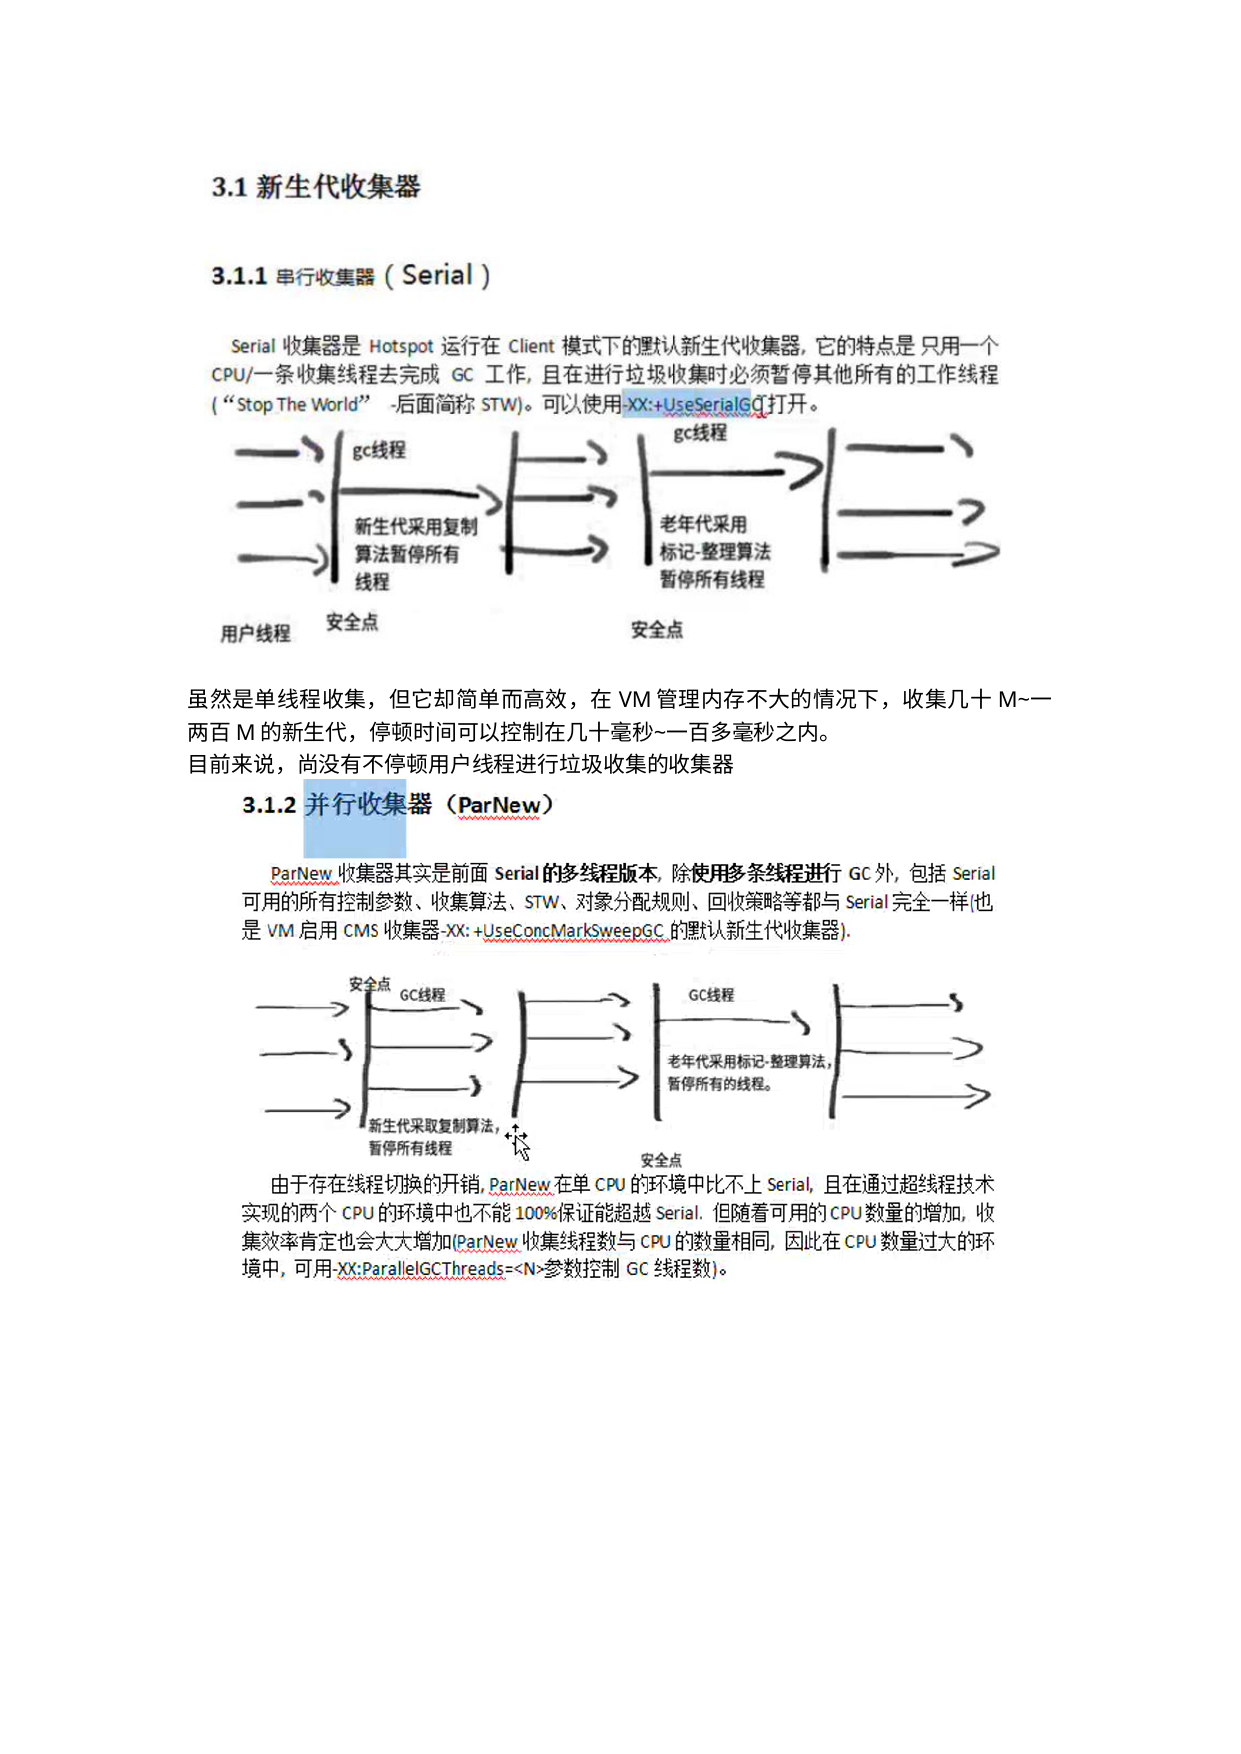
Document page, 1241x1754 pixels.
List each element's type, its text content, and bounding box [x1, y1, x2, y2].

text 虽然是单线程收集，但它却简单而高效，在VM管理内存不大的情况下，收集几十M~一两百M的新生代，停顿时间可以控制在几十毫秒~一百多毫秒之内。 [187, 682, 1053, 747]
picture [187, 162, 1053, 654]
text 目前来说，尚没有不停顿用户线程进行垃圾收集的收集器 [187, 747, 1053, 779]
picture [187, 779, 1053, 1307]
